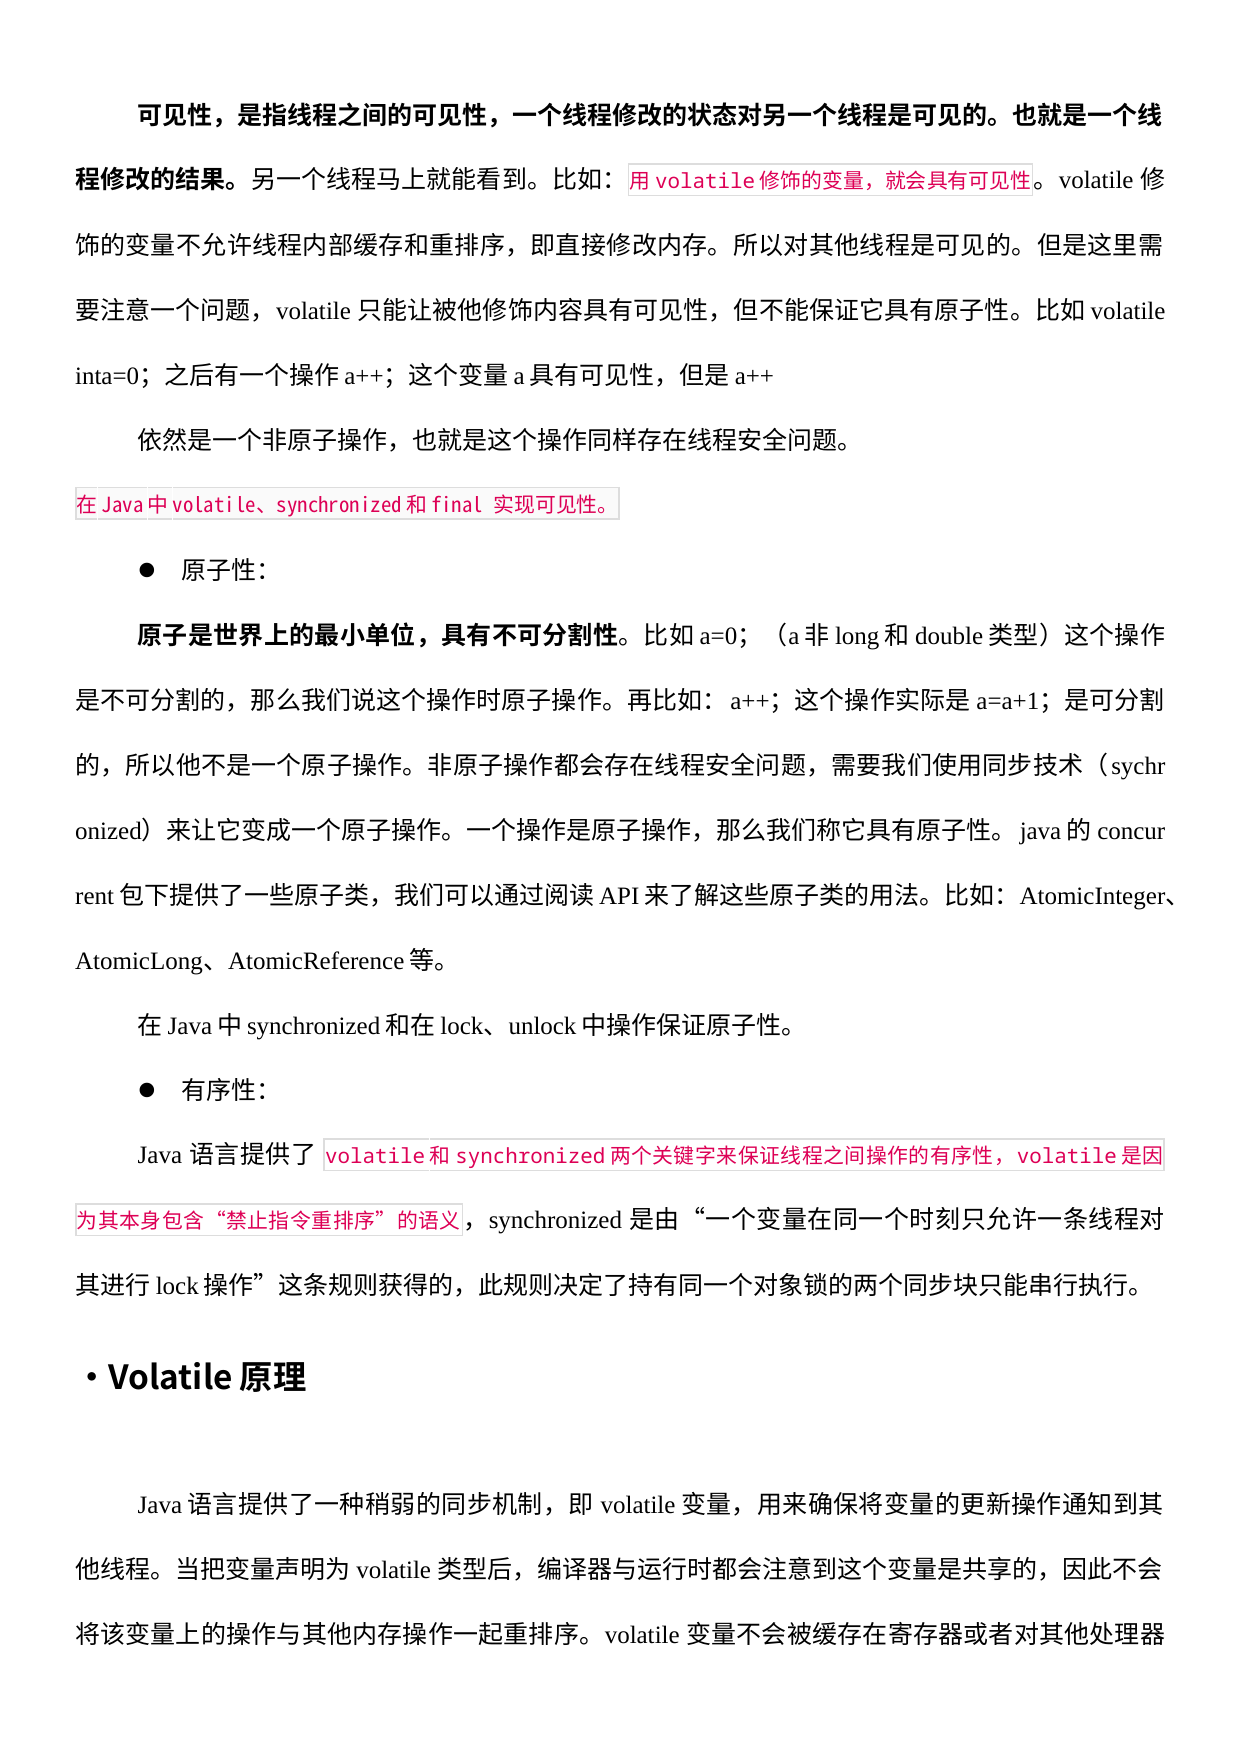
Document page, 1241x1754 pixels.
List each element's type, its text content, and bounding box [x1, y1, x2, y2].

text 原子是世界上的最小单位，具有不可分割性。比如a=0；（a非long和double类型）这个操作是不可分割的，那么我们说这个操作时原子操作。再比如：a++；这个操作实际是a=a+1；是可分割的，所以他不是一个原子操作。非原子操作都会存在线程安全问题，需要我们使用同步技术（sychronized）来让它变成一个原子操作。一个操作是原子操作，那么我们称它具有原子性。java的 concurrent包下提供了一些原子类，我们可以通过阅读API来了解这些原子类的用法。比如：AtomicInteger、AtomicLong、AtomicReference等。 [75, 601, 1165, 991]
list 有序性： [137, 1056, 1165, 1121]
text Java 语言提供了 volatile和synchronized两个关键字来保证线程之间操作的有序性，volatile是因为其本身包含“禁止指令重排序”的语义，synchronized 是由“一个变量在同一个时刻只允许一条线程对其进行 lock操作”这条规则获得的，此规则决定了持有同一个对象锁的两个同步块只能串行执行。 [75, 1121, 1165, 1316]
list 原子性： [137, 536, 1165, 601]
text 依然是一个非原子操作，也就是这个操作同样存在线程安全问题。 [75, 406, 1165, 471]
subtitle ·Volatile原理 [75, 1343, 1165, 1408]
text 在Java中synchronized和在lock、unlock中操作保证原子性。 [75, 991, 1165, 1056]
text 可见性，是指线程之间的可见性，一个线程修改的状态对另一个线程是可见的。也就是一个线程修改的结果。另一个线程马上就能看到。比如：用 volatile修饰的变量，就会具有可见性。volatile 修饰的变量不允许线程内部缓存和重排序，即直接修改内存。所以对其他线程是可见的。但是这里需要注意一个问题，volatile 只能让被他修饰内容具有可见性，但不能保证它具有原子性。比如volatile inta=0；之后有一个操作a++；这个变量a具有可见性，但是a++ [75, 81, 1165, 406]
text 在Java中volatile、synchronized和final 实现可见性。 [75, 471, 1165, 536]
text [75, 1470, 1165, 1665]
